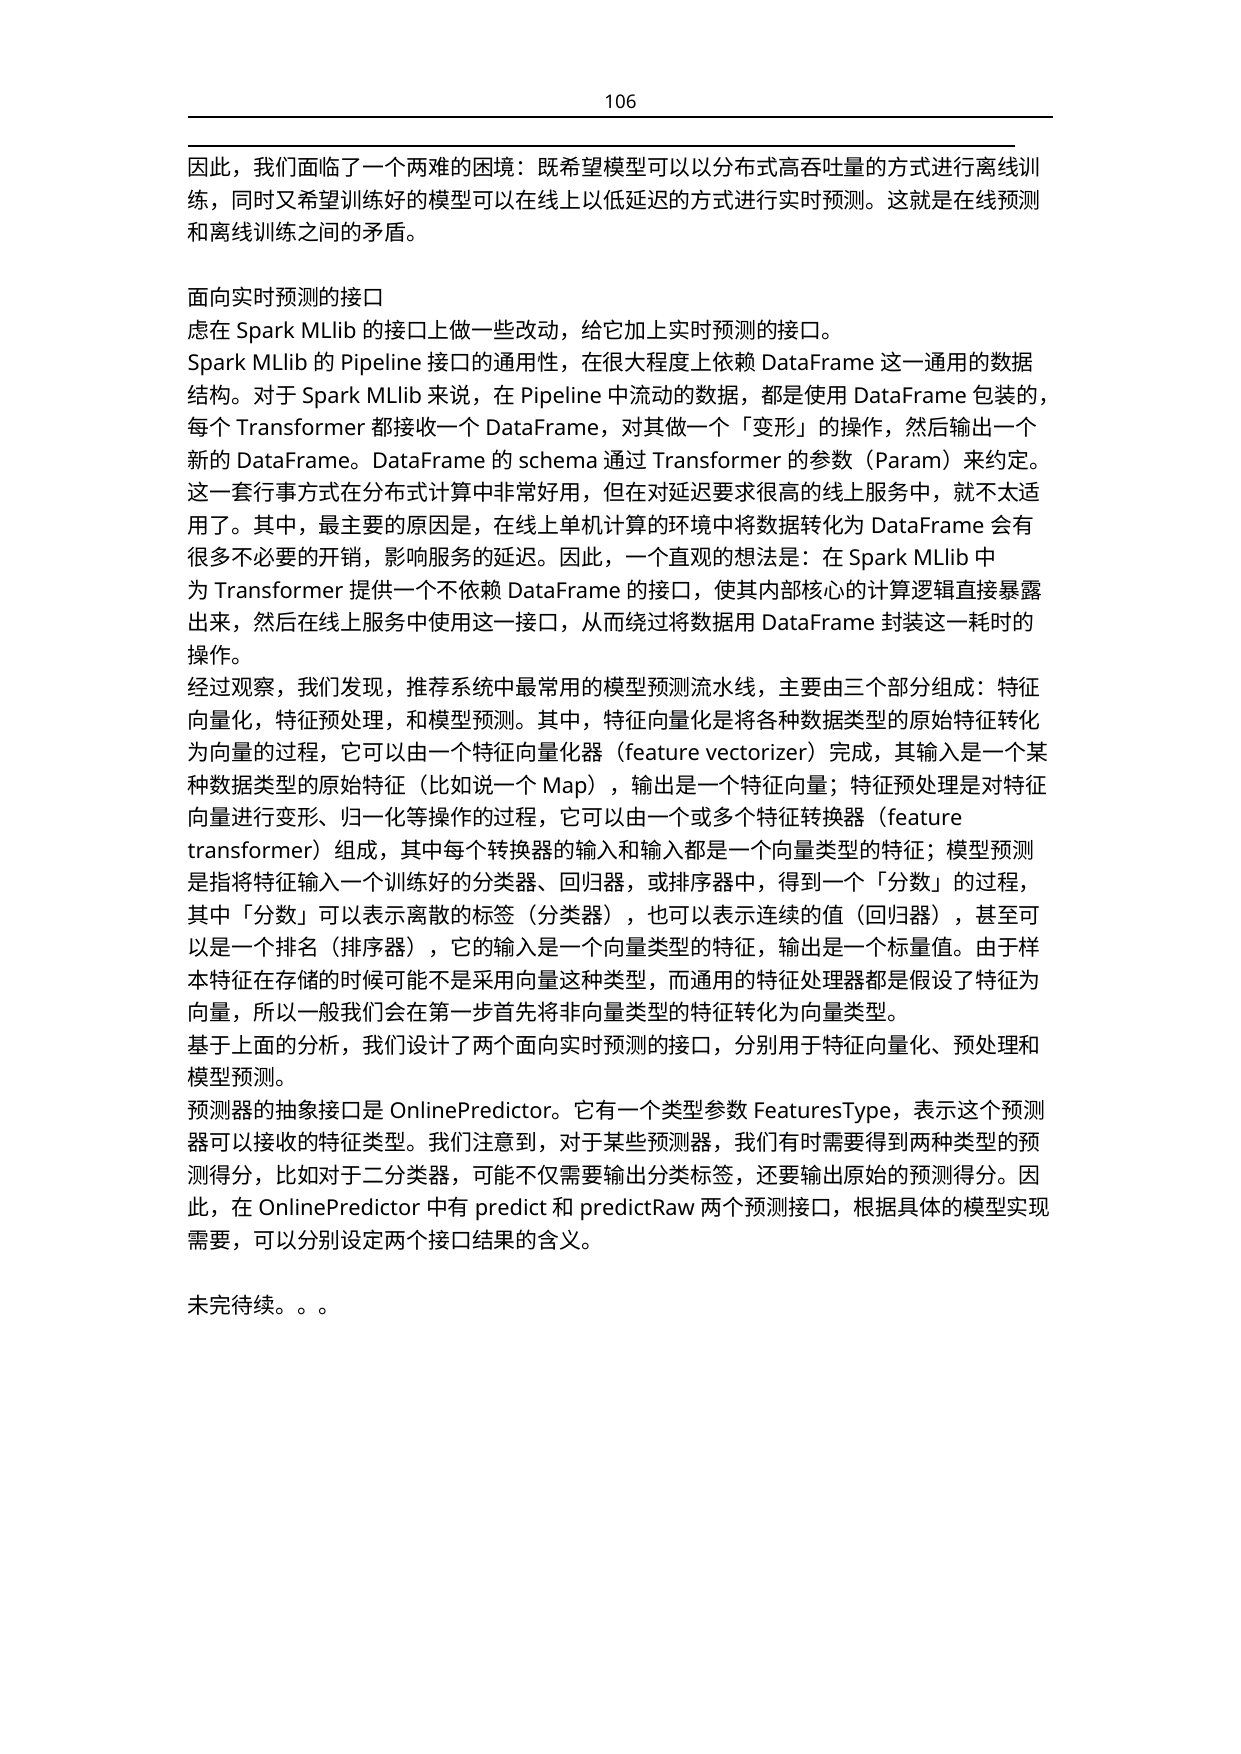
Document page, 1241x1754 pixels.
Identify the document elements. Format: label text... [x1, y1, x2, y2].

text 因此，我们面临了一个两难的困境：既希望模型可以以分布式高吞吐量的方式进行离线训练，同时又希望训练好的模型可以在线上以低延迟的方式进行实时预测。这就是在线预测和离线训练之间的矛盾。 [187, 150, 1053, 247]
text 这一套行事方式在分布式计算中非常好用，但在对延迟要求很高的线上服务中，就不太适用了。其中，最主要的原因是，在线上单机计算的环境中将数据转化为 DataFrame 会有很多不必要的开销，影响服务的延迟。因此，一个直观的想法是：在 Spark MLlib 中为 Transformer 提供一个不依赖 DataFrame 的接口，使其内部核心的计算逻辑直接暴露出来，然后在线上服务中使用这一接口，从而绕过将数据用 DataFrame 封装这一耗时的操作。 [187, 475, 1053, 670]
text Spark MLlib 的 Pipeline 接口的通用性，在很大程度上依赖 DataFrame 这一通用的数据结构。对于 Spark MLlib 来说，在 Pipeline 中流动的数据，都是使用 DataFrame 包装的，每个 Transformer 都接收一个 DataFrame，对其做一个「变形」的操作，然后输出一个新的 DataFrame。DataFrame 的 schema 通过 Transformer 的参数（Param）来约定。 [187, 345, 1053, 475]
text 未完待续。。。 [187, 1287, 1053, 1320]
text 预测器的抽象接口是 OnlinePredictor。它有一个类型参数 FeaturesType，表示这个预测器可以接收的特征类型。我们注意到，对于某些预测器，我们有时需要得到两种类型的预测得分，比如对于二分类器，可能不仅需要输出分类标签，还要输出原始的预测得分。因此，在 OnlinePredictor 中有 predict 和 predictRaw 两个预测接口，根据具体的模型实现需要，可以分别设定两个接口结果的含义。 [187, 1092, 1053, 1255]
text 虑在 Spark MLlib 的接口上做一些改动，给它加上实时预测的接口。 [187, 312, 1053, 345]
text 面向实时预测的接口 [187, 280, 1053, 312]
text 基于上面的分析，我们设计了两个面向实时预测的接口，分别用于特征向量化、预处理和模型预测。 [187, 1027, 1053, 1092]
text 经过观察，我们发现，推荐系统中最常用的模型预测流水线，主要由三个部分组成：特征向量化，特征预处理，和模型预测。其中，特征向量化是将各种数据类型的原始特征转化为向量的过程，它可以由一个特征向量化器（feature vectorizer）完成，其输入是一个某种数据类型的原始特征（比如说一个Map），输出是一个特征向量；特征预处理是对特征向量进行变形、归一化等操作的过程，它可以由一个或多个特征转换器（feature transformer）组成，其中每个转换器的输入和输入都是一个向量类型的特征；模型预测是指将特征输入一个训练好的分类器、回归器，或排序器中，得到一个「分数」的过程，其中「分数」可以表示离散的标签（分类器），也可以表示连续的值（回归器），甚至可以是一个排名（排序器），它的输入是一个向量类型的特征，输出是一个标量值。由于样本特征在存储的时候可能不是采用向量这种类型，而通用的特征处理器都是假设了特征为向量，所以一般我们会在第一步首先将非向量类型的特征转化为向量类型。 [187, 670, 1053, 1027]
